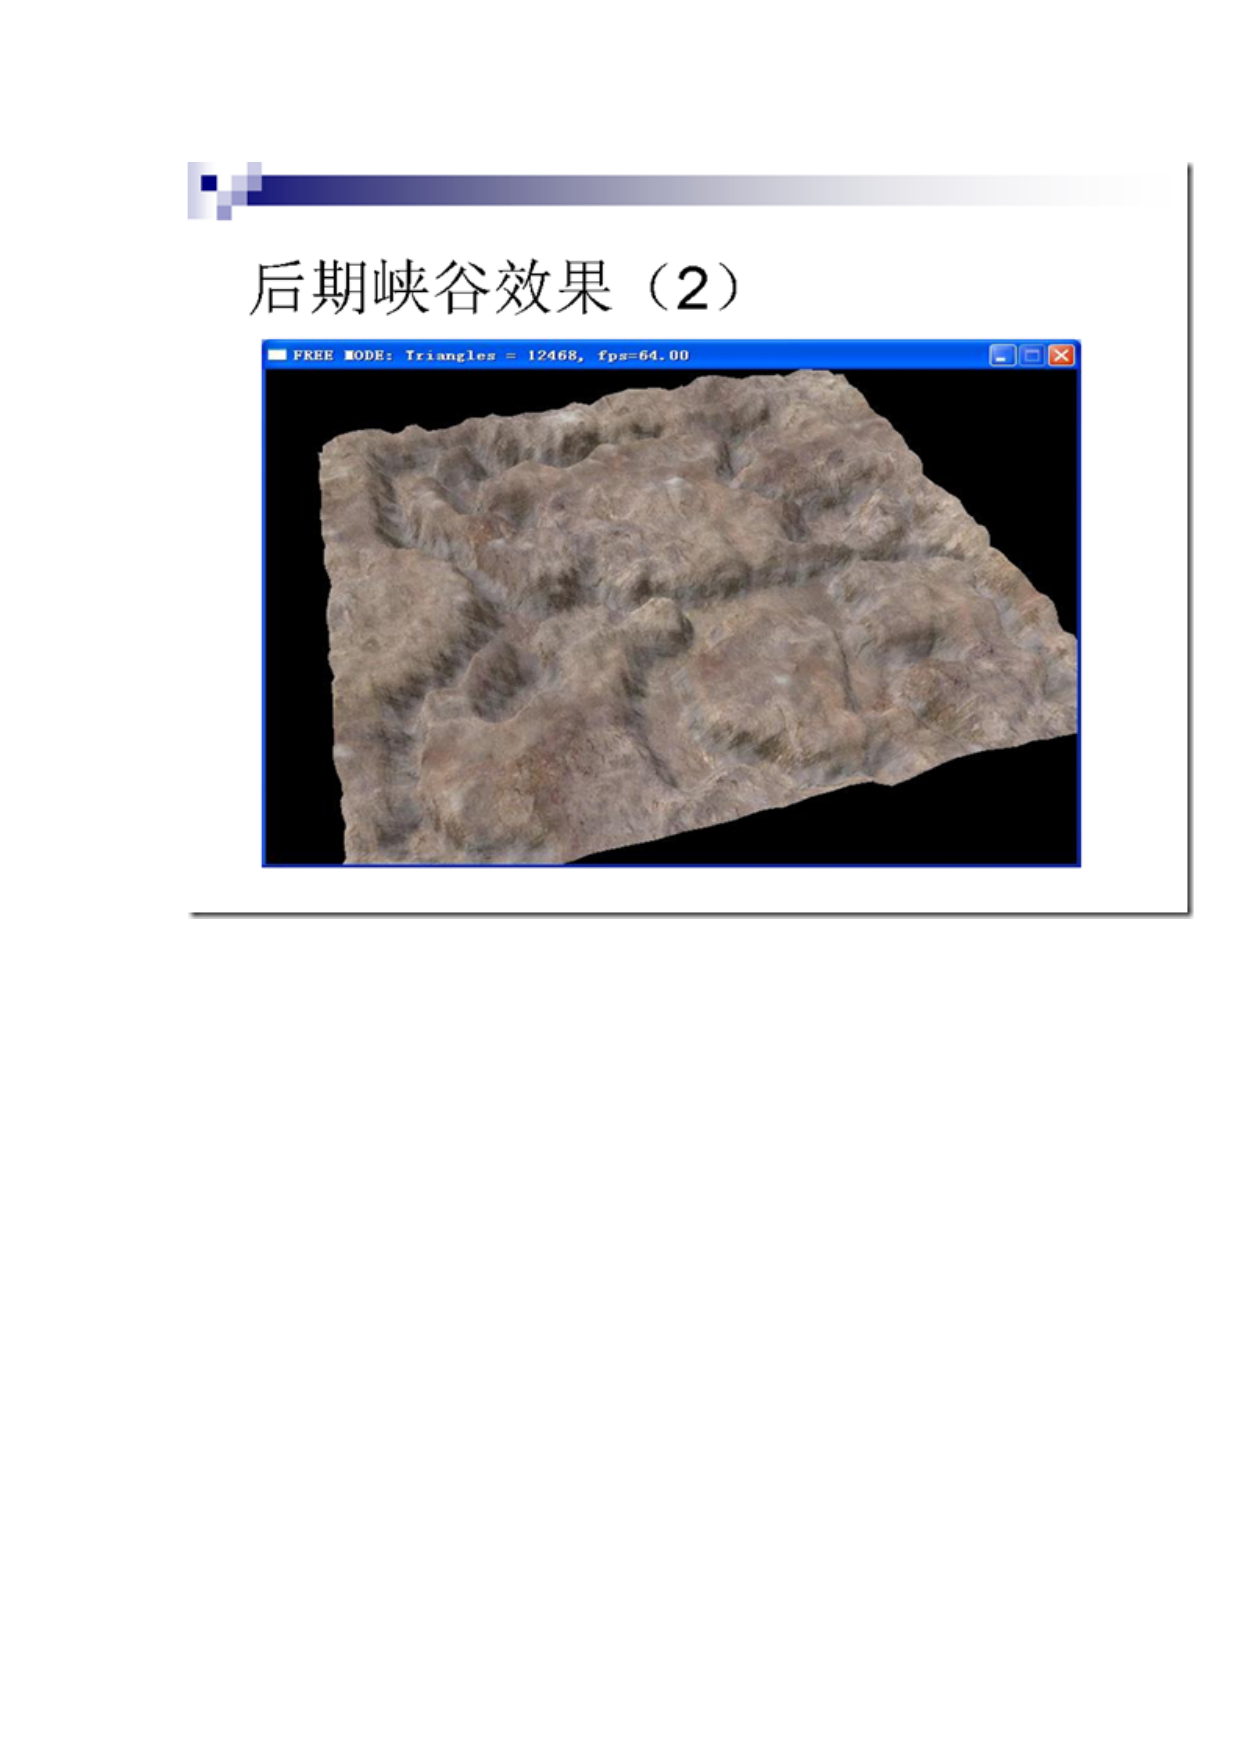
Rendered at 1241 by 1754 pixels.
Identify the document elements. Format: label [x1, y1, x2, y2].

picture [187, 162, 1194, 919]
